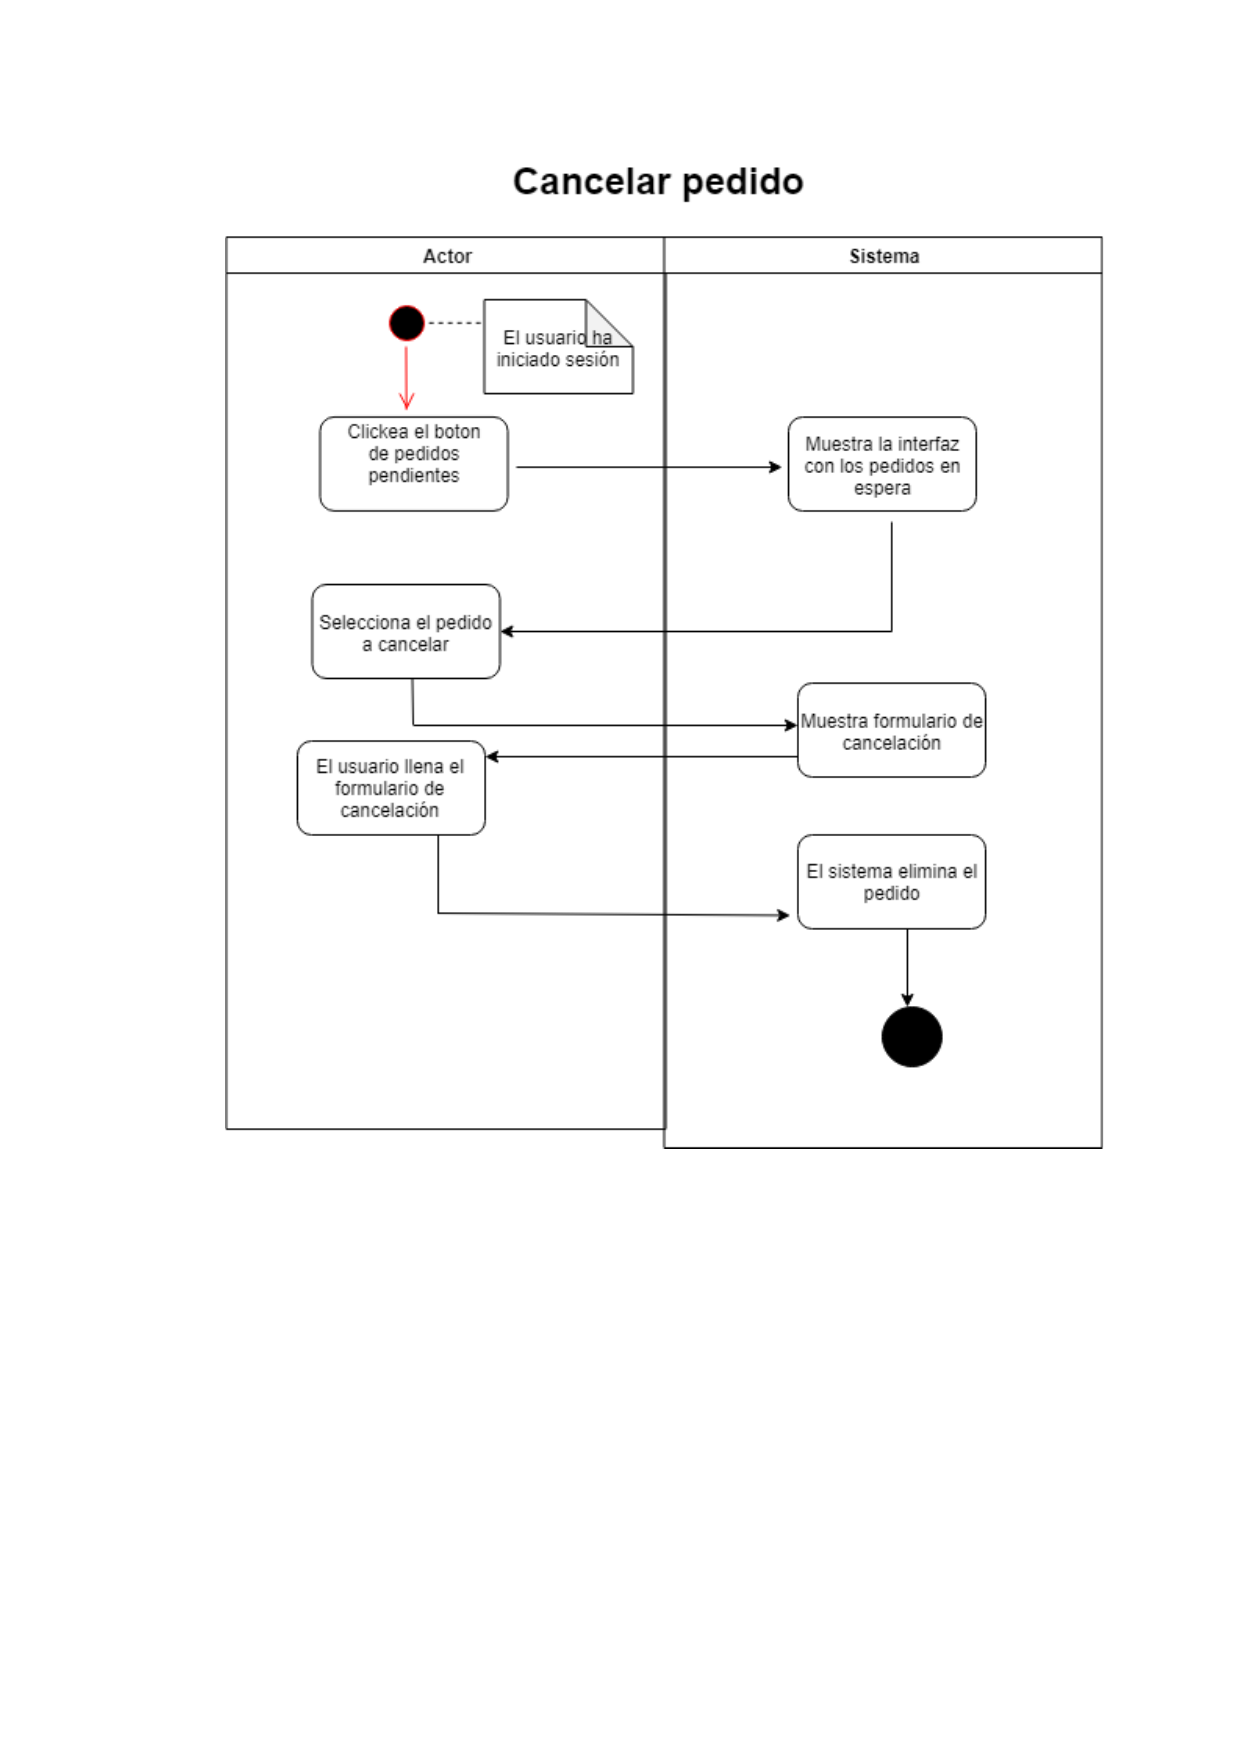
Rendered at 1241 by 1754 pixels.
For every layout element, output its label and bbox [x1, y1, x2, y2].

picture [225, 150, 1104, 1149]
